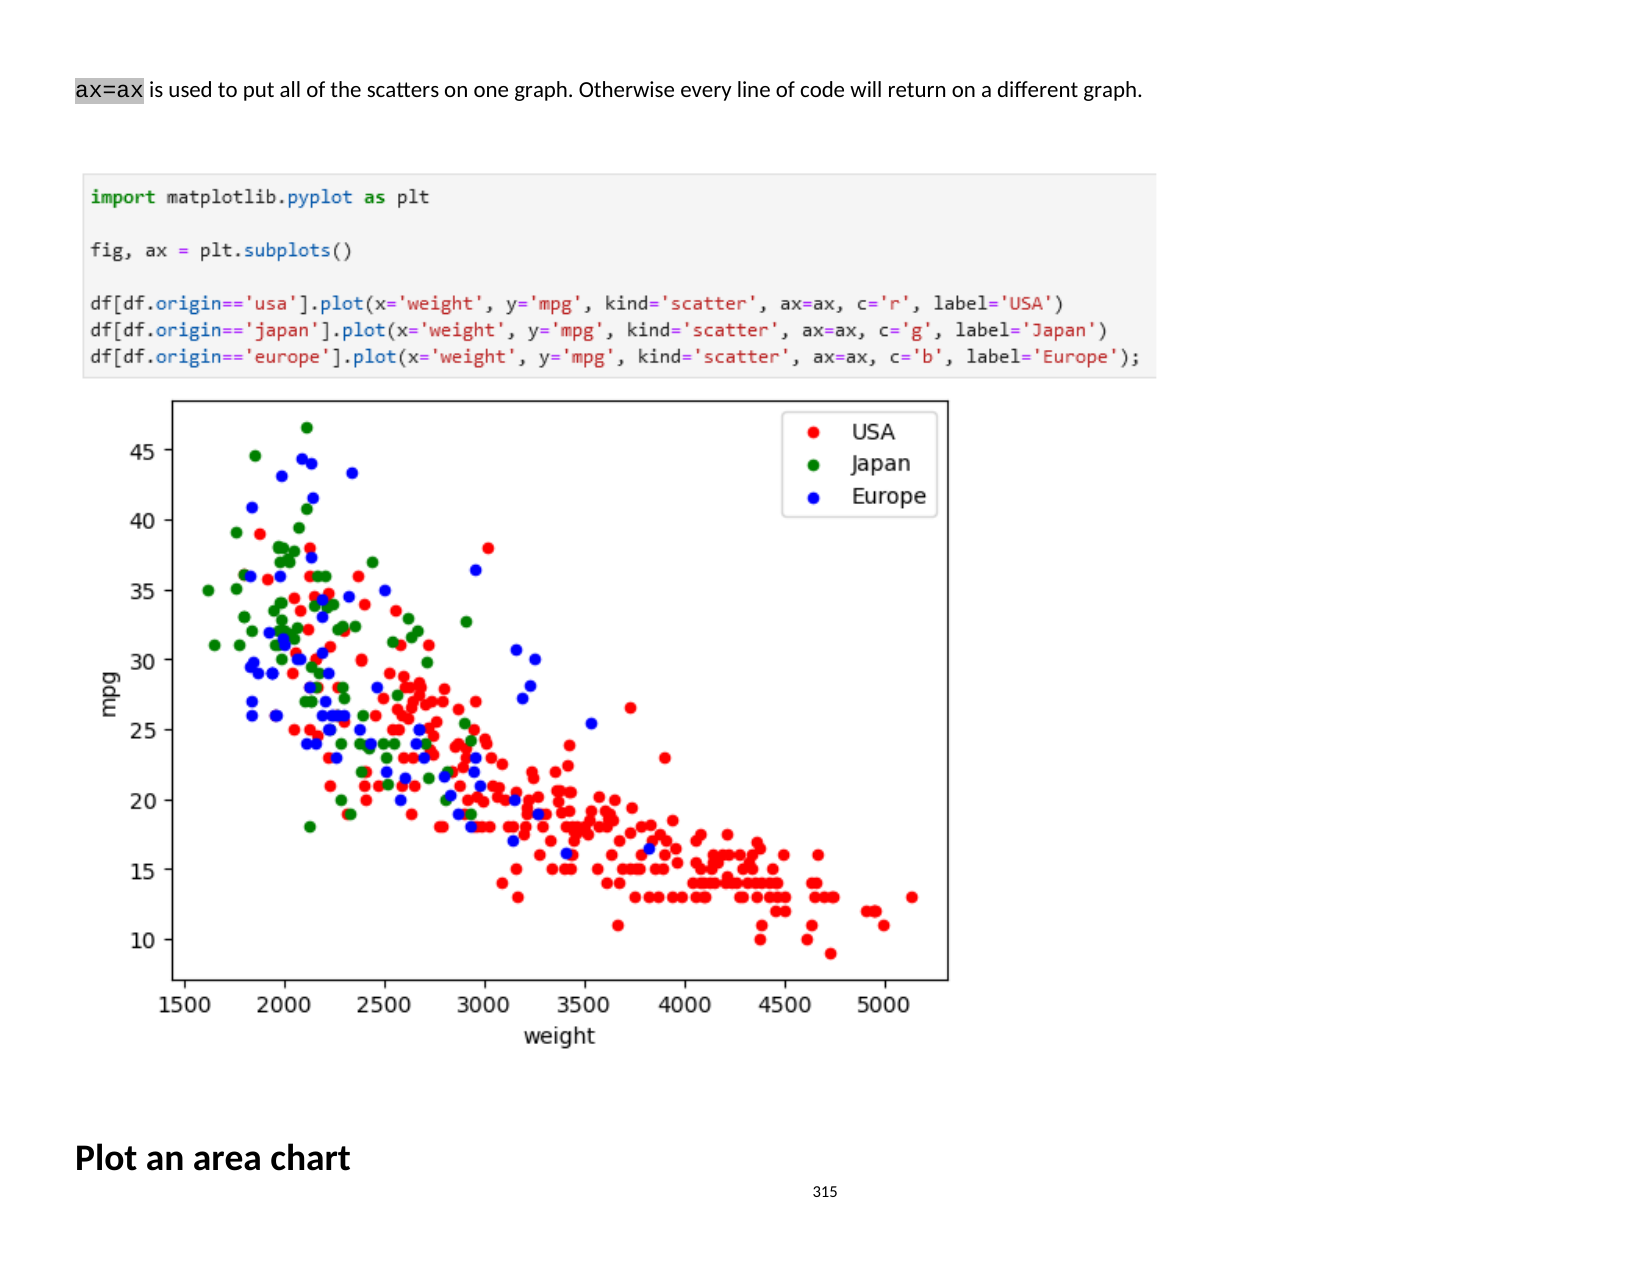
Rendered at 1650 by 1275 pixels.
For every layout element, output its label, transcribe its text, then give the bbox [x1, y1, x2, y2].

text Plot an area chart [75, 1134, 1575, 1180]
text ax=ax is used to put all of the scatters on one graph. Otherwise every line of code will return on a different graph. [75, 75, 1575, 104]
picture [75, 170, 1157, 1069]
